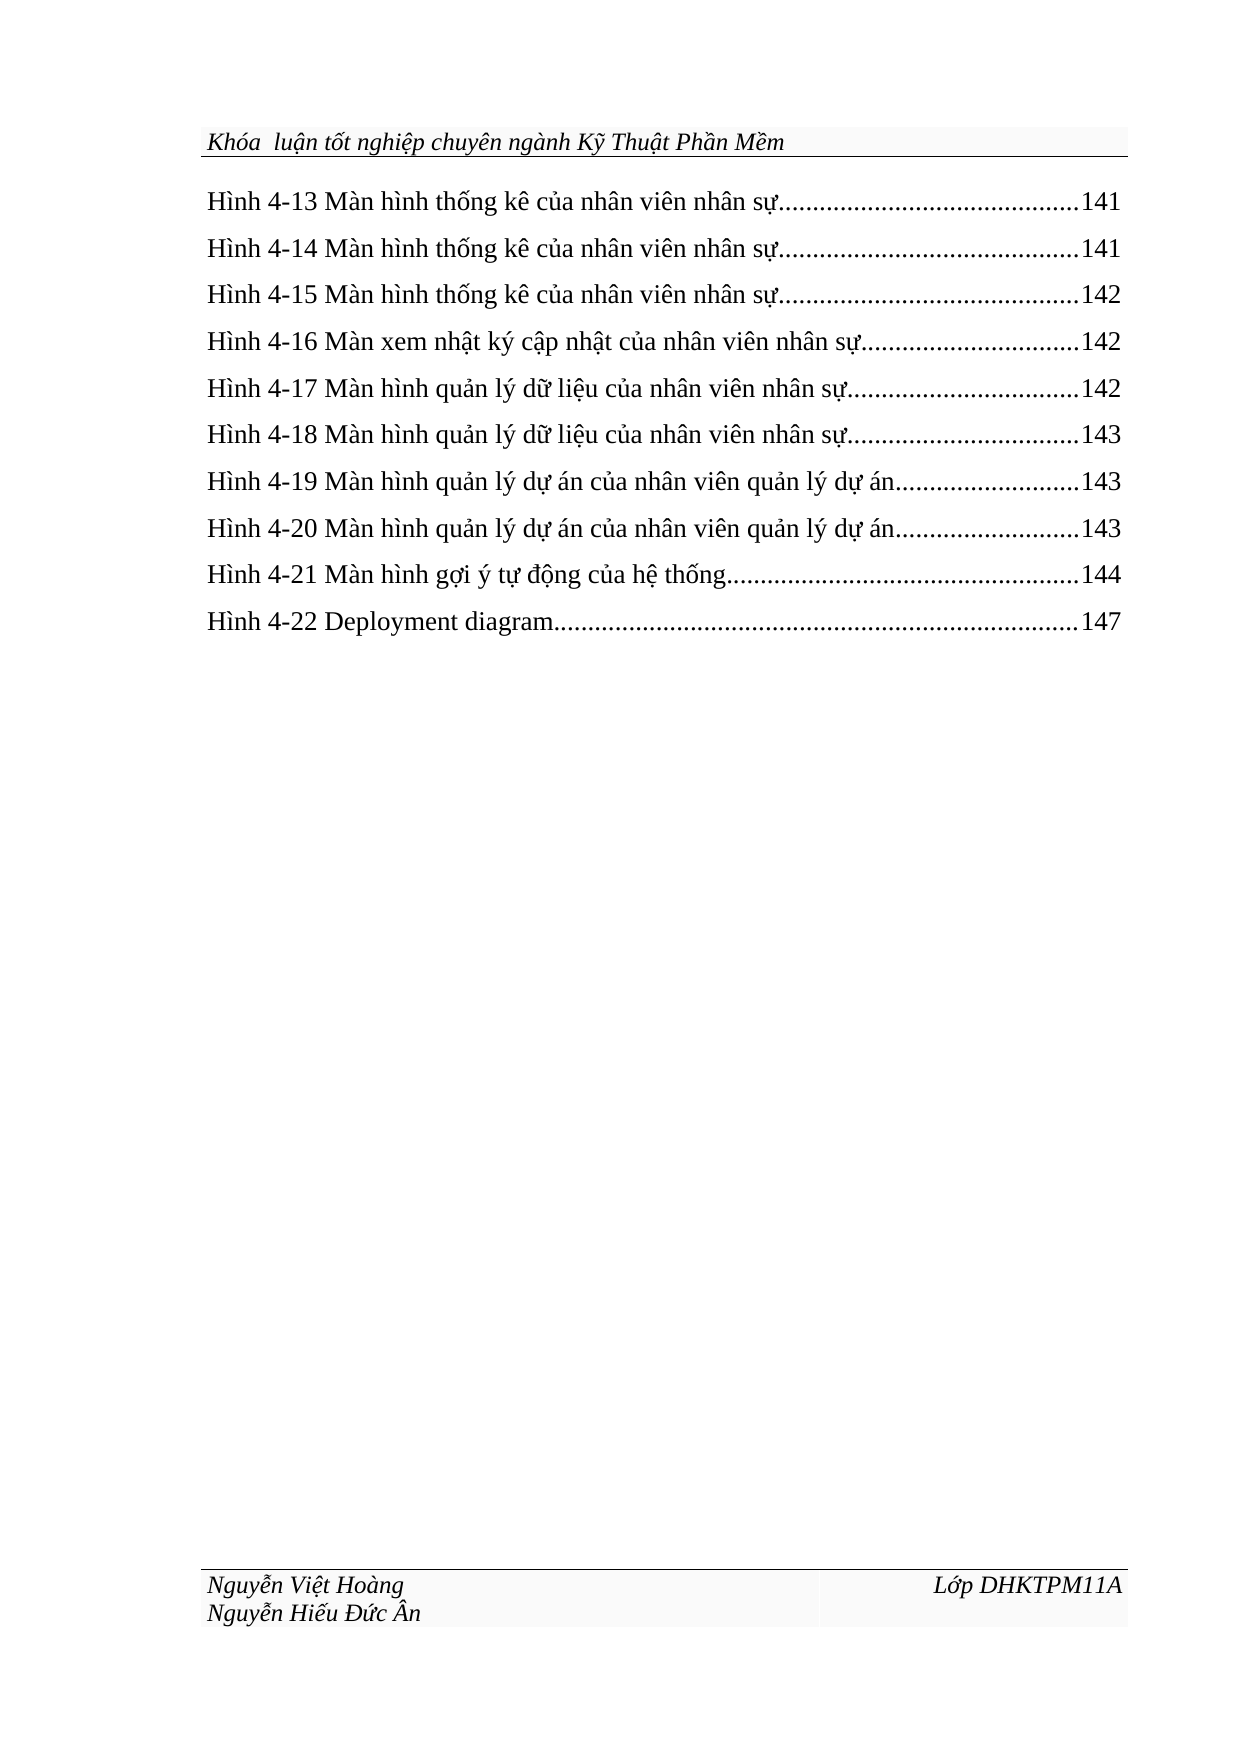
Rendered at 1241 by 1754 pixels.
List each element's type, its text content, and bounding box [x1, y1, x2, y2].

text Hình 4-22 Deployment diagram 147 [207, 605, 1122, 636]
text Hình 4-15 Màn hình thống kê của nhân viên nhân sự 142 [207, 279, 1122, 310]
text Hình 4-19 Màn hình quản lý dự án của nhân viên quản lý dự án 143 [207, 465, 1122, 496]
text Hình 4-20 Màn hình quản lý dự án của nhân viên quản lý dự án 143 [207, 512, 1122, 543]
text Hình 4-21 Màn hình gợi ý tự động của hệ thống 144 [207, 559, 1122, 590]
text Hình 4-17 Màn hình quản lý dữ liệu của nhân viên nhân sự 142 [207, 372, 1122, 403]
text Hình 4-16 Màn xem nhật ký cập nhật của nhân viên nhân sự 142 [207, 325, 1122, 356]
text Hình 4-18 Màn hình quản lý dữ liệu của nhân viên nhân sự 143 [207, 419, 1122, 450]
text Hình 4-13 Màn hình thống kê của nhân viên nhân sự 141 [207, 185, 1122, 216]
text Hình 4-14 Màn hình thống kê của nhân viên nhân sự 141 [207, 232, 1122, 263]
